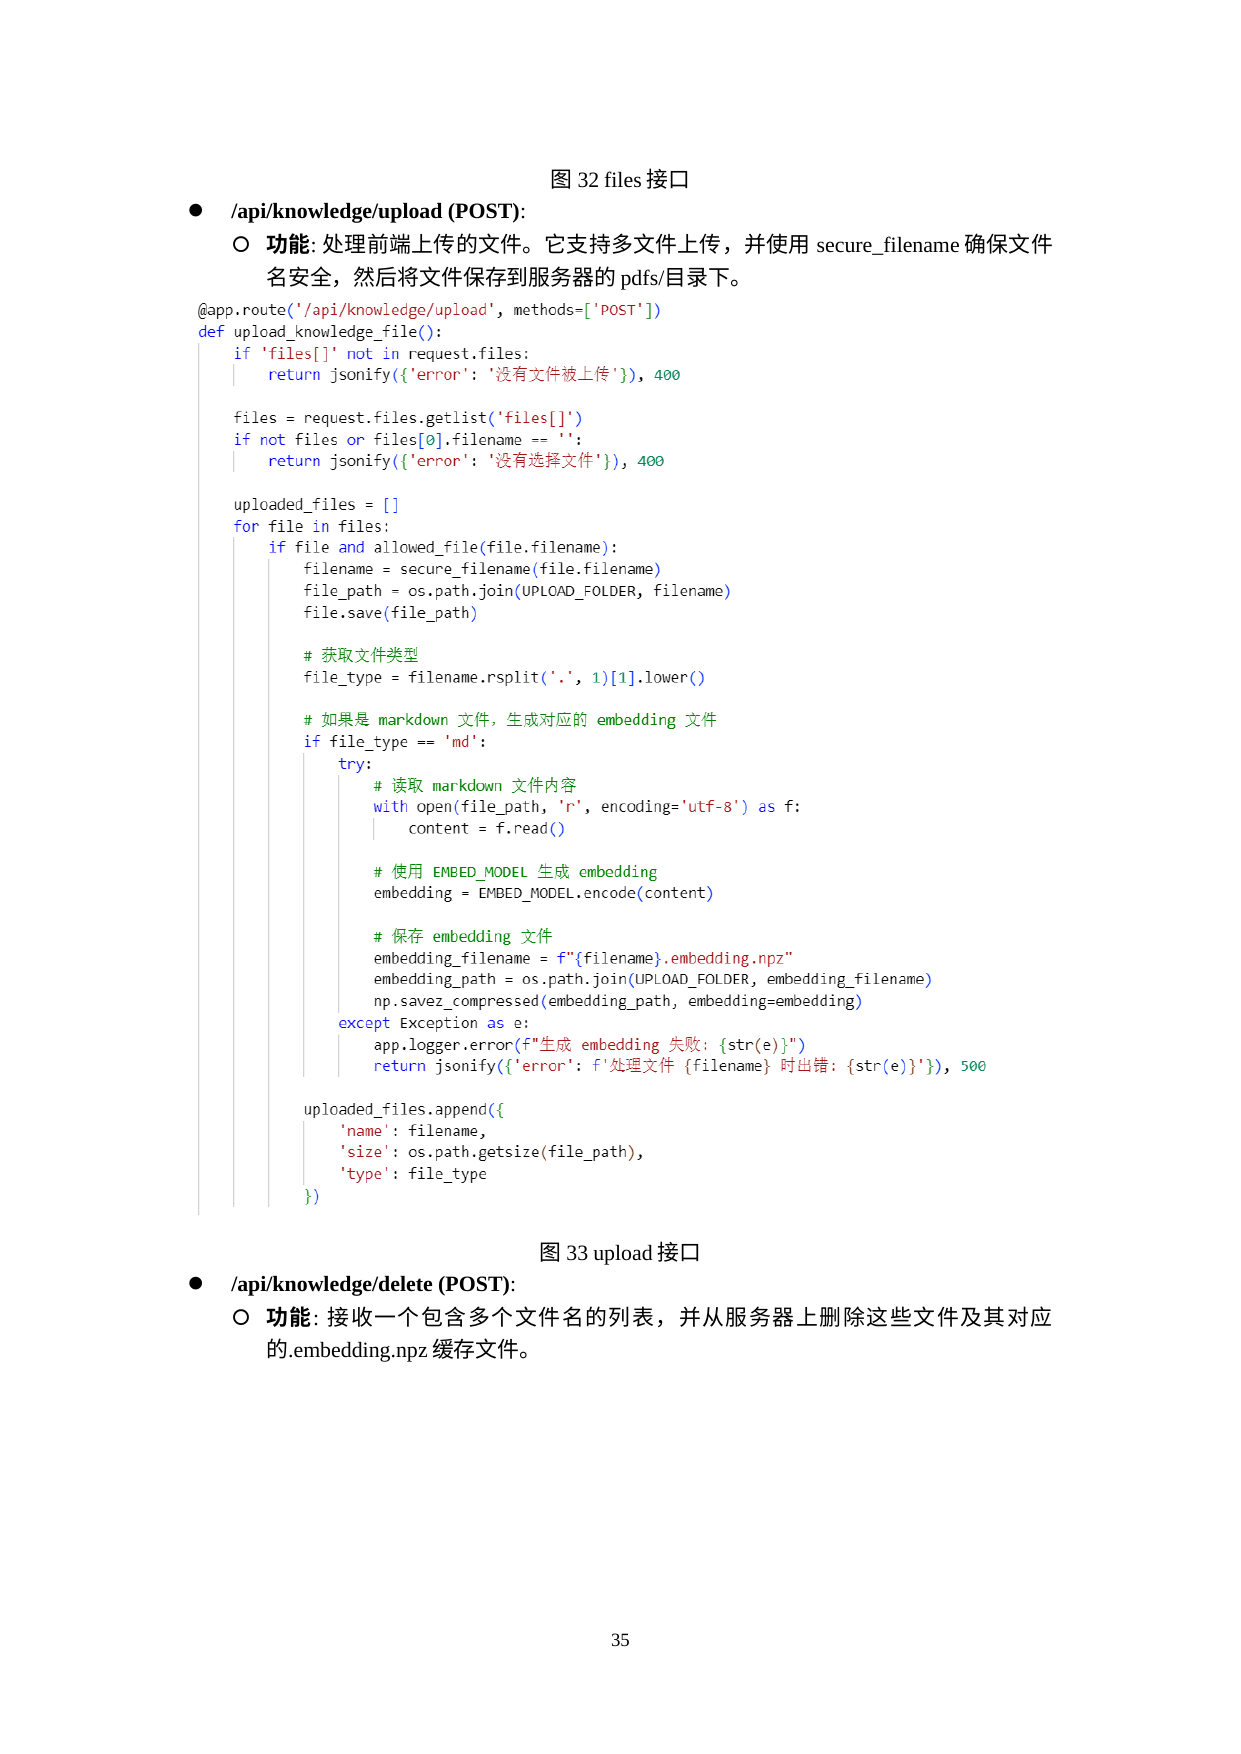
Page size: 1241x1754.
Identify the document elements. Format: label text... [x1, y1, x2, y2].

list /api/knowledge/delete (POST): [187, 1267, 1053, 1299]
text 图 32 files接口 [187, 162, 1053, 194]
list 功能: 接收一个包含多个文件名的列表，并从服务器上删除这些文件及其对应的.embedding.npz缓存文件。 [231, 1299, 1053, 1364]
picture [187, 292, 1054, 1215]
list 功能: 处理前端上传的文件。它支持多文件上传，并使用secure_filename确保文件名安全，然后将文件保存到服务器的pdfs/目录下。 [231, 227, 1053, 292]
list /api/knowledge/upload (POST): [187, 194, 1053, 227]
text 图 33 upload接口 [187, 1234, 1053, 1267]
